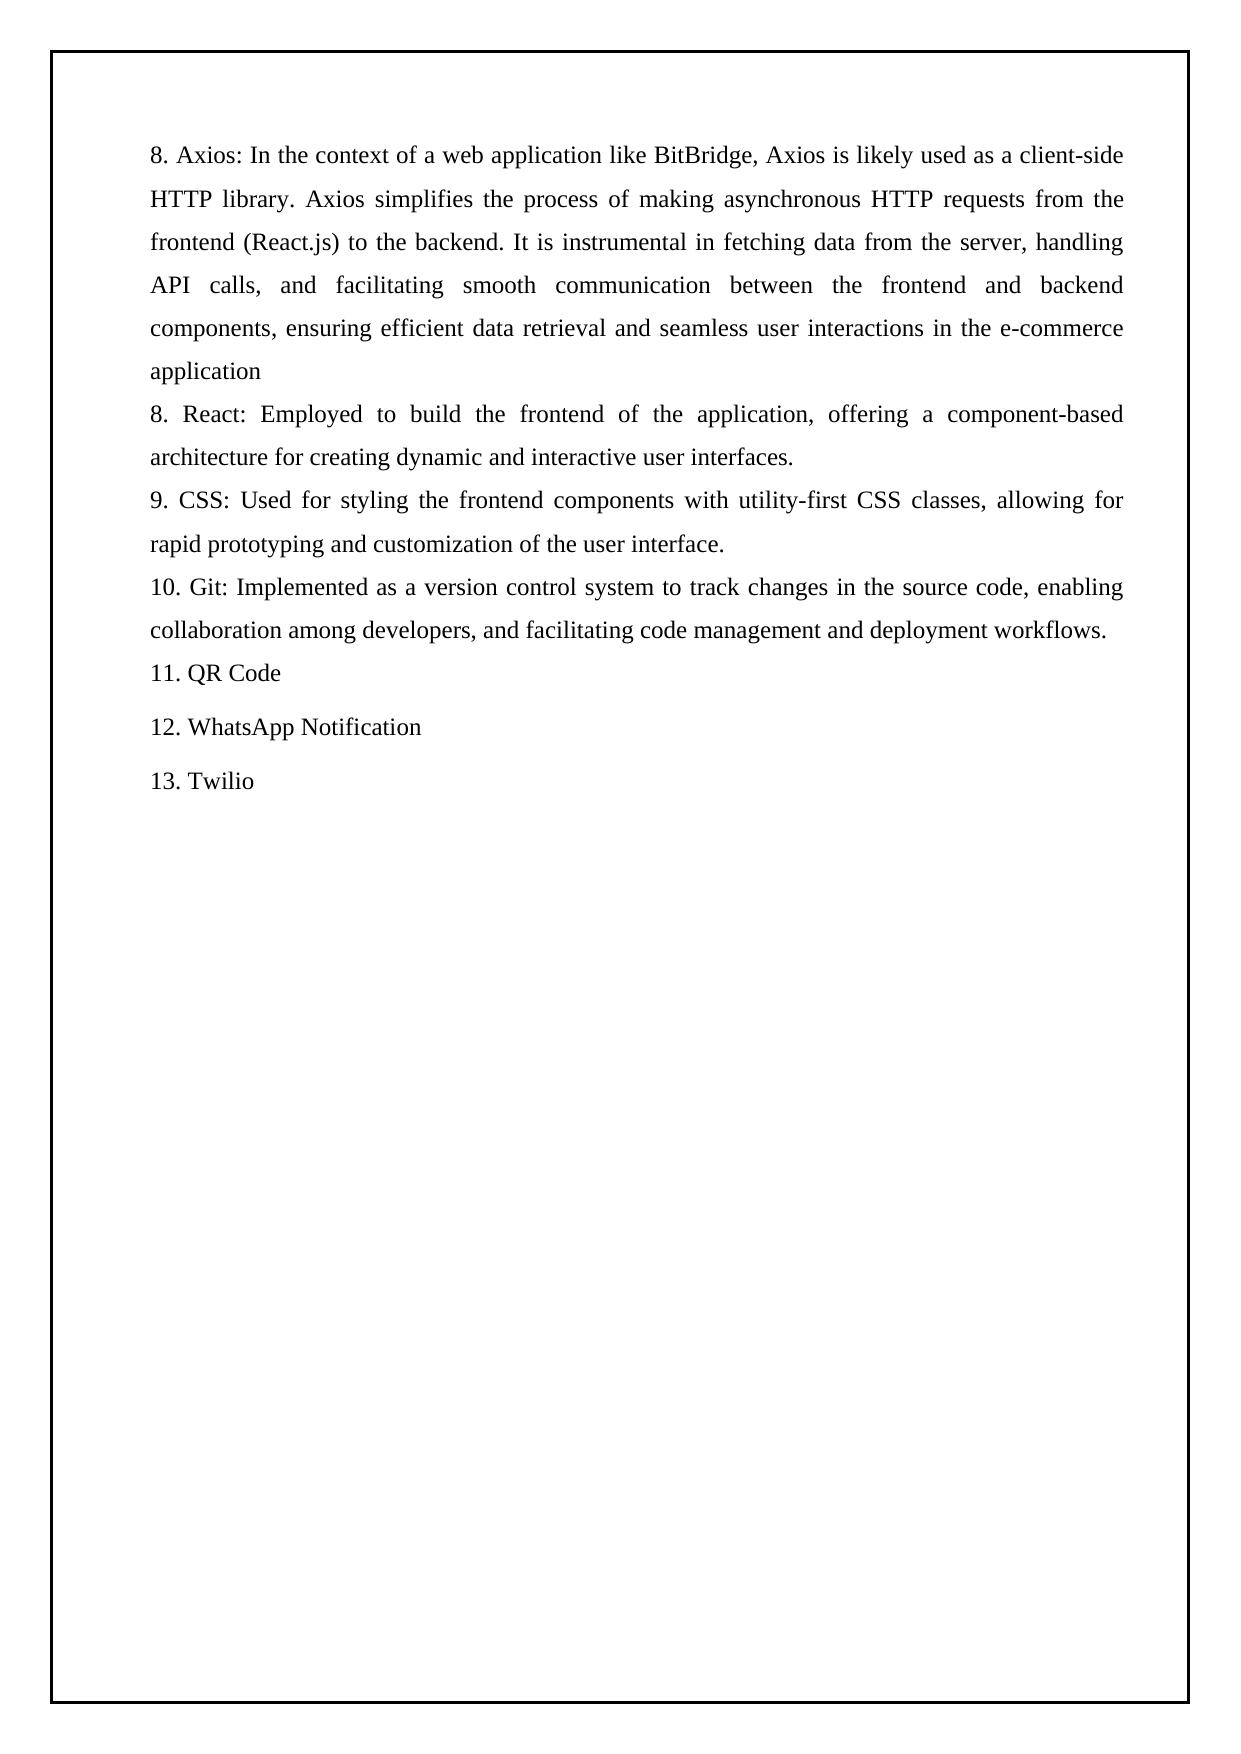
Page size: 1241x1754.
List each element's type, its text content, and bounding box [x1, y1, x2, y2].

text 8. React: Employed to build the frontend of the application, offering a component-based architecture for creating dynamic and interactive user interfaces. [150, 399, 1125, 471]
text 10. Git: Implemented as a version control system to track changes in the source code, enabling collaboration among developers, and facilitating code management and deployment workflows. [150, 572, 1125, 644]
text 13. Twilio [150, 766, 1125, 794]
text 12. WhatsApp Notification [150, 712, 1125, 741]
text 9. CSS: Used for styling the frontend components with utility-first CSS classes, allowing for rapid prototyping and customization of the user interface. [150, 486, 1125, 557]
text 8. Axios: In the context of a web application like BitBridge, Axios is likely used as a client-side HTTP library. Axios simplifies the process of making asynchronous HTTP requests from the frontend (React.js) to the backend. It is instrumental in fetching data from the server, handling API calls, and facilitating smooth communication between the frontend and backend components, ensuring efficient data retrieval and seamless user interactions in the e-commerce application [150, 141, 1125, 385]
text 11. QR Code [150, 658, 1125, 687]
